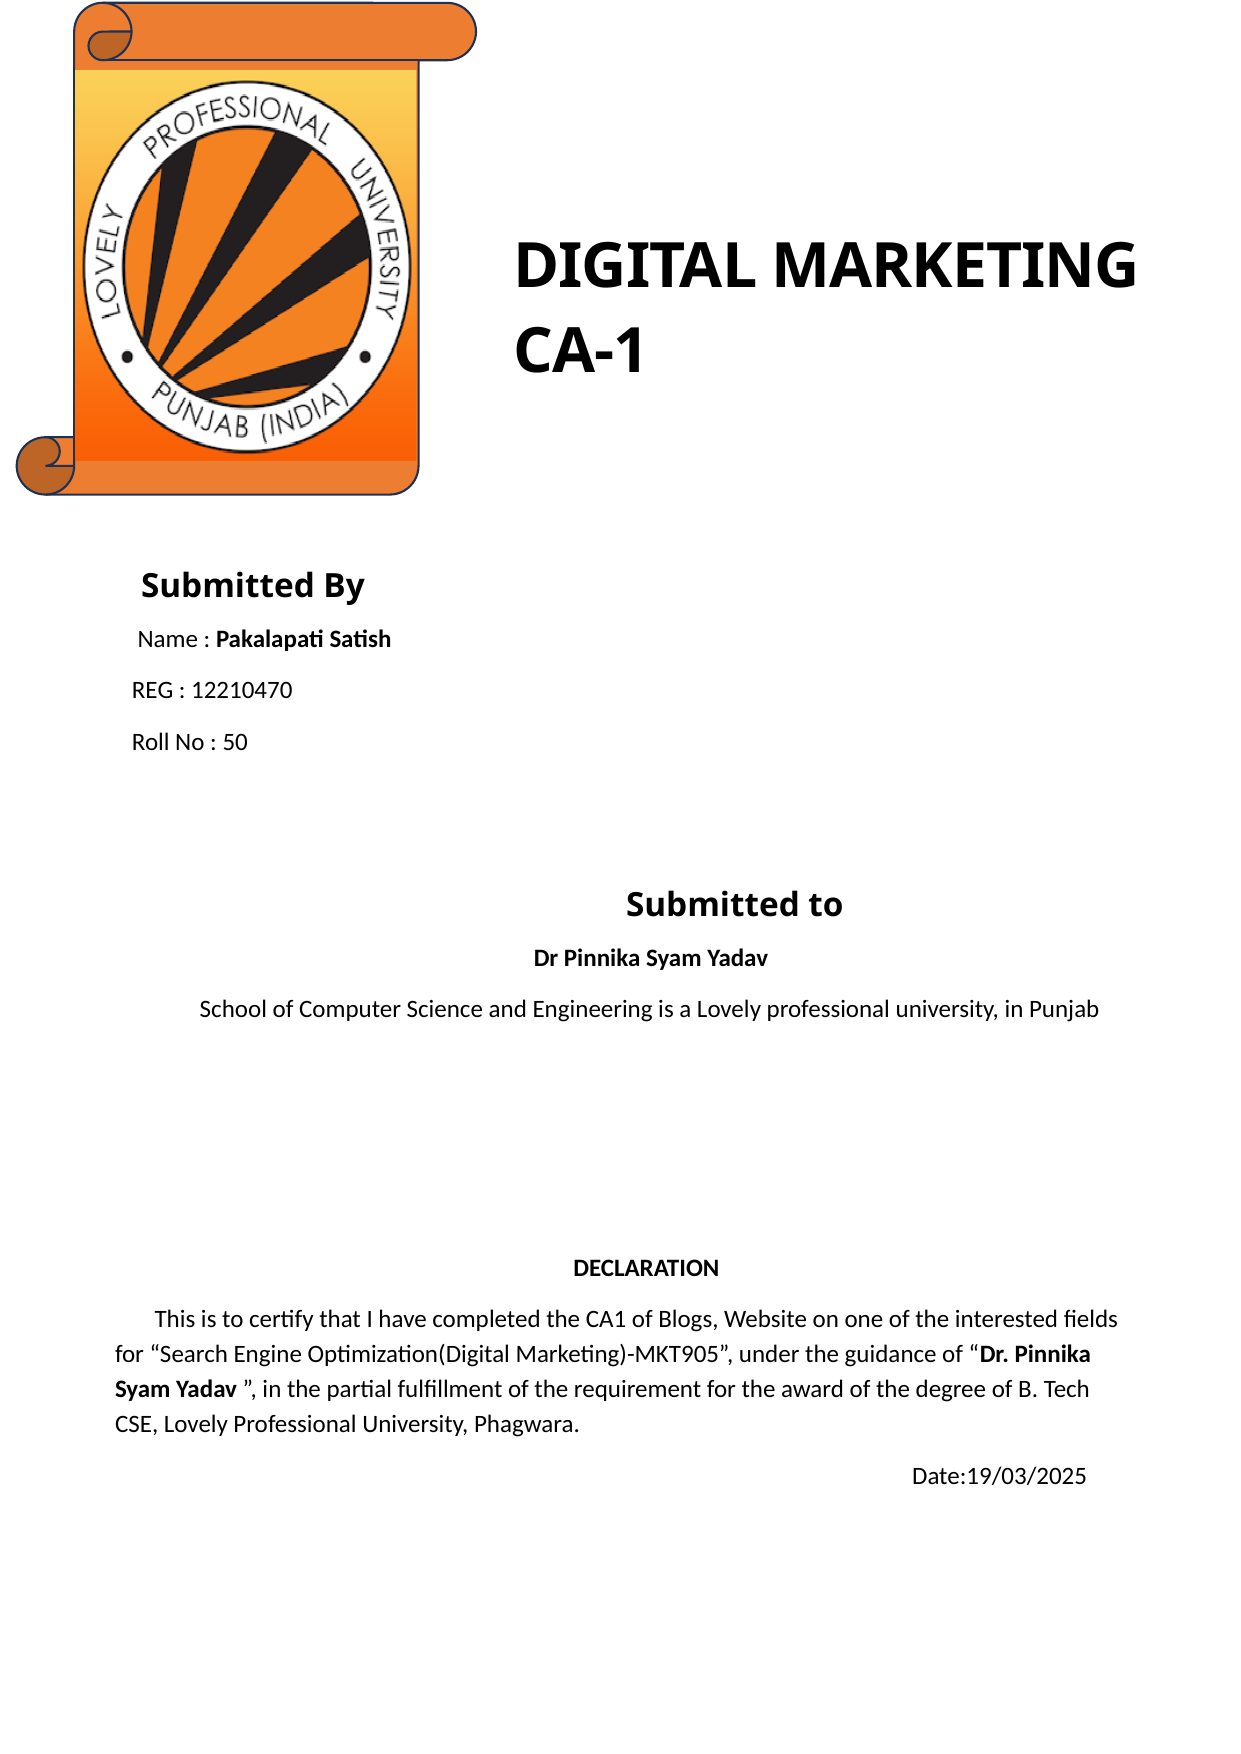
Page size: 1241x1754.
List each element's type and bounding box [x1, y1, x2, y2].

picture [75, 70, 417, 461]
